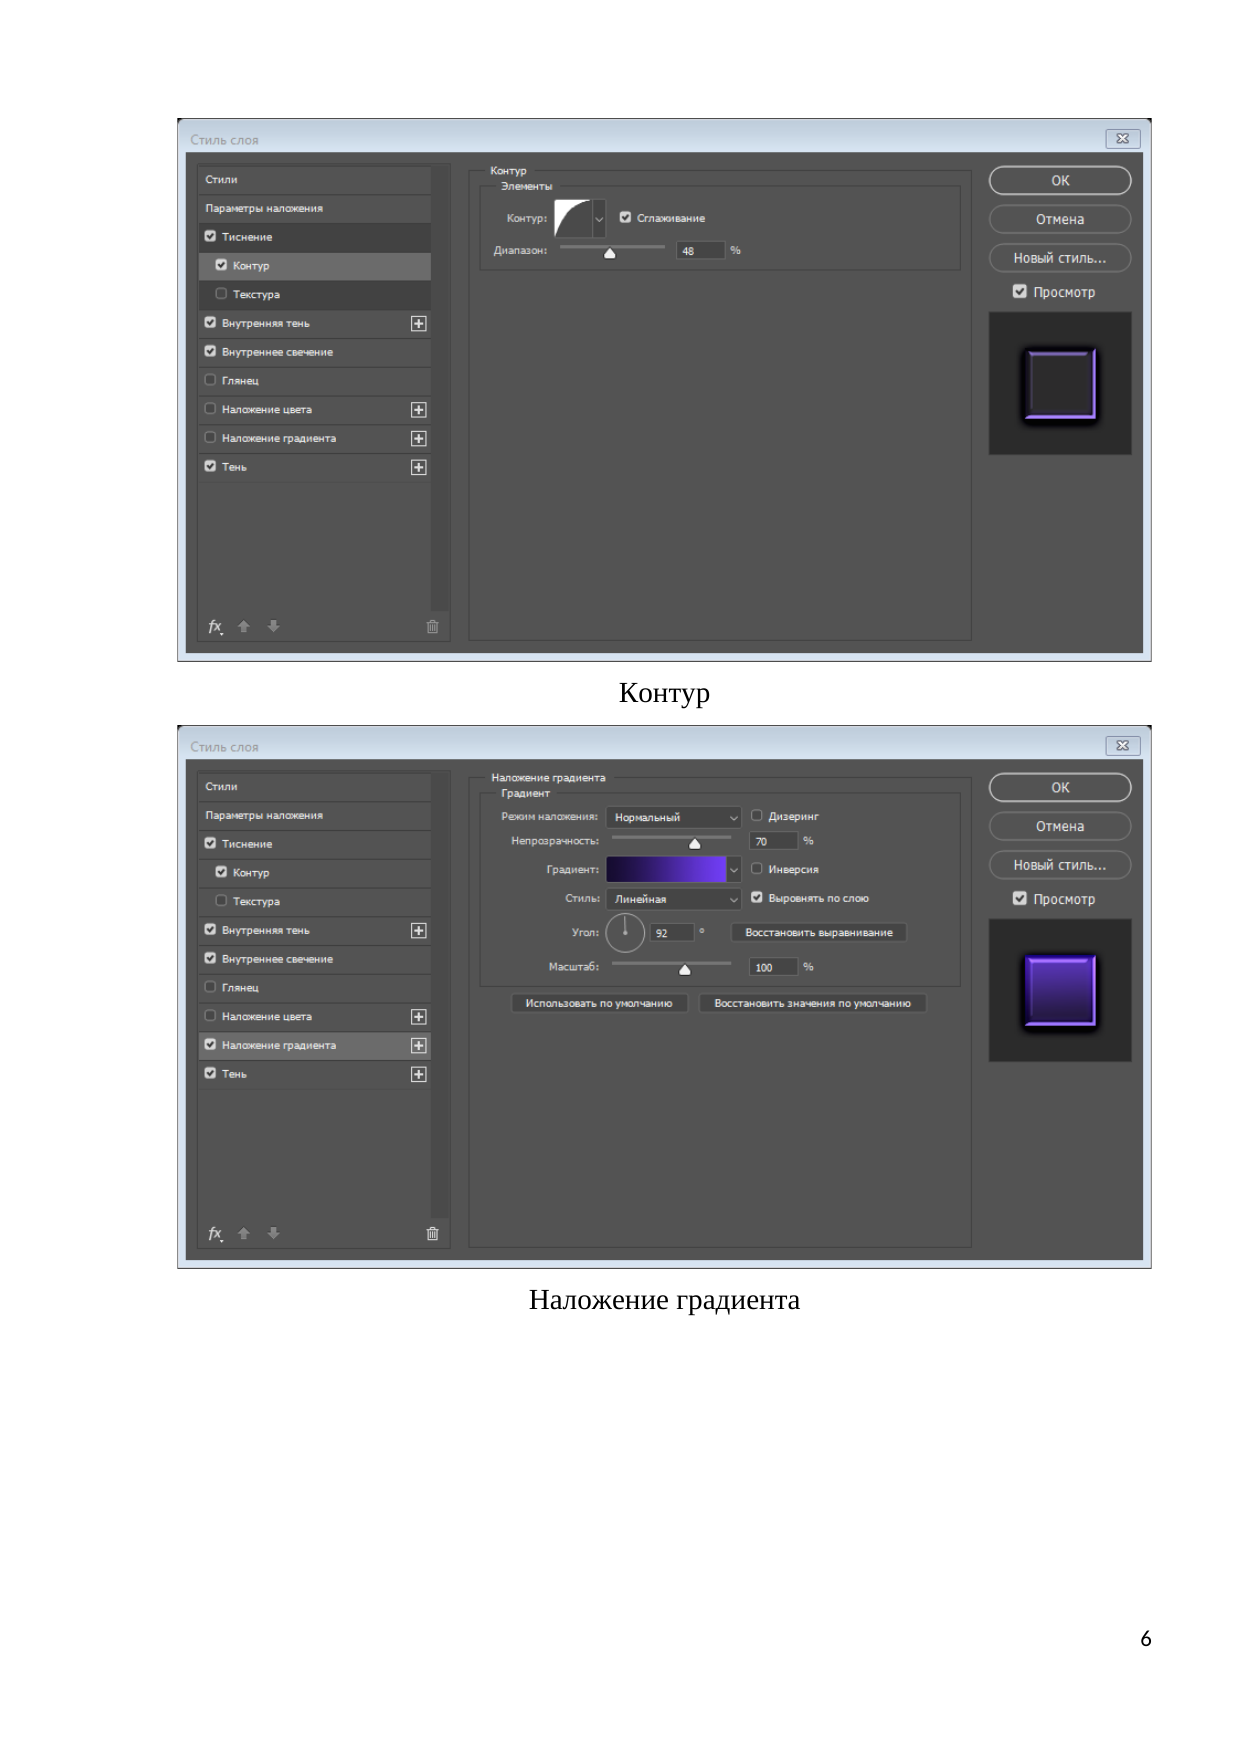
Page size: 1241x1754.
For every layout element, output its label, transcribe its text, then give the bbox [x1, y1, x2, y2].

text Наложение градиента [177, 1282, 1152, 1316]
text Контур [177, 675, 1152, 709]
